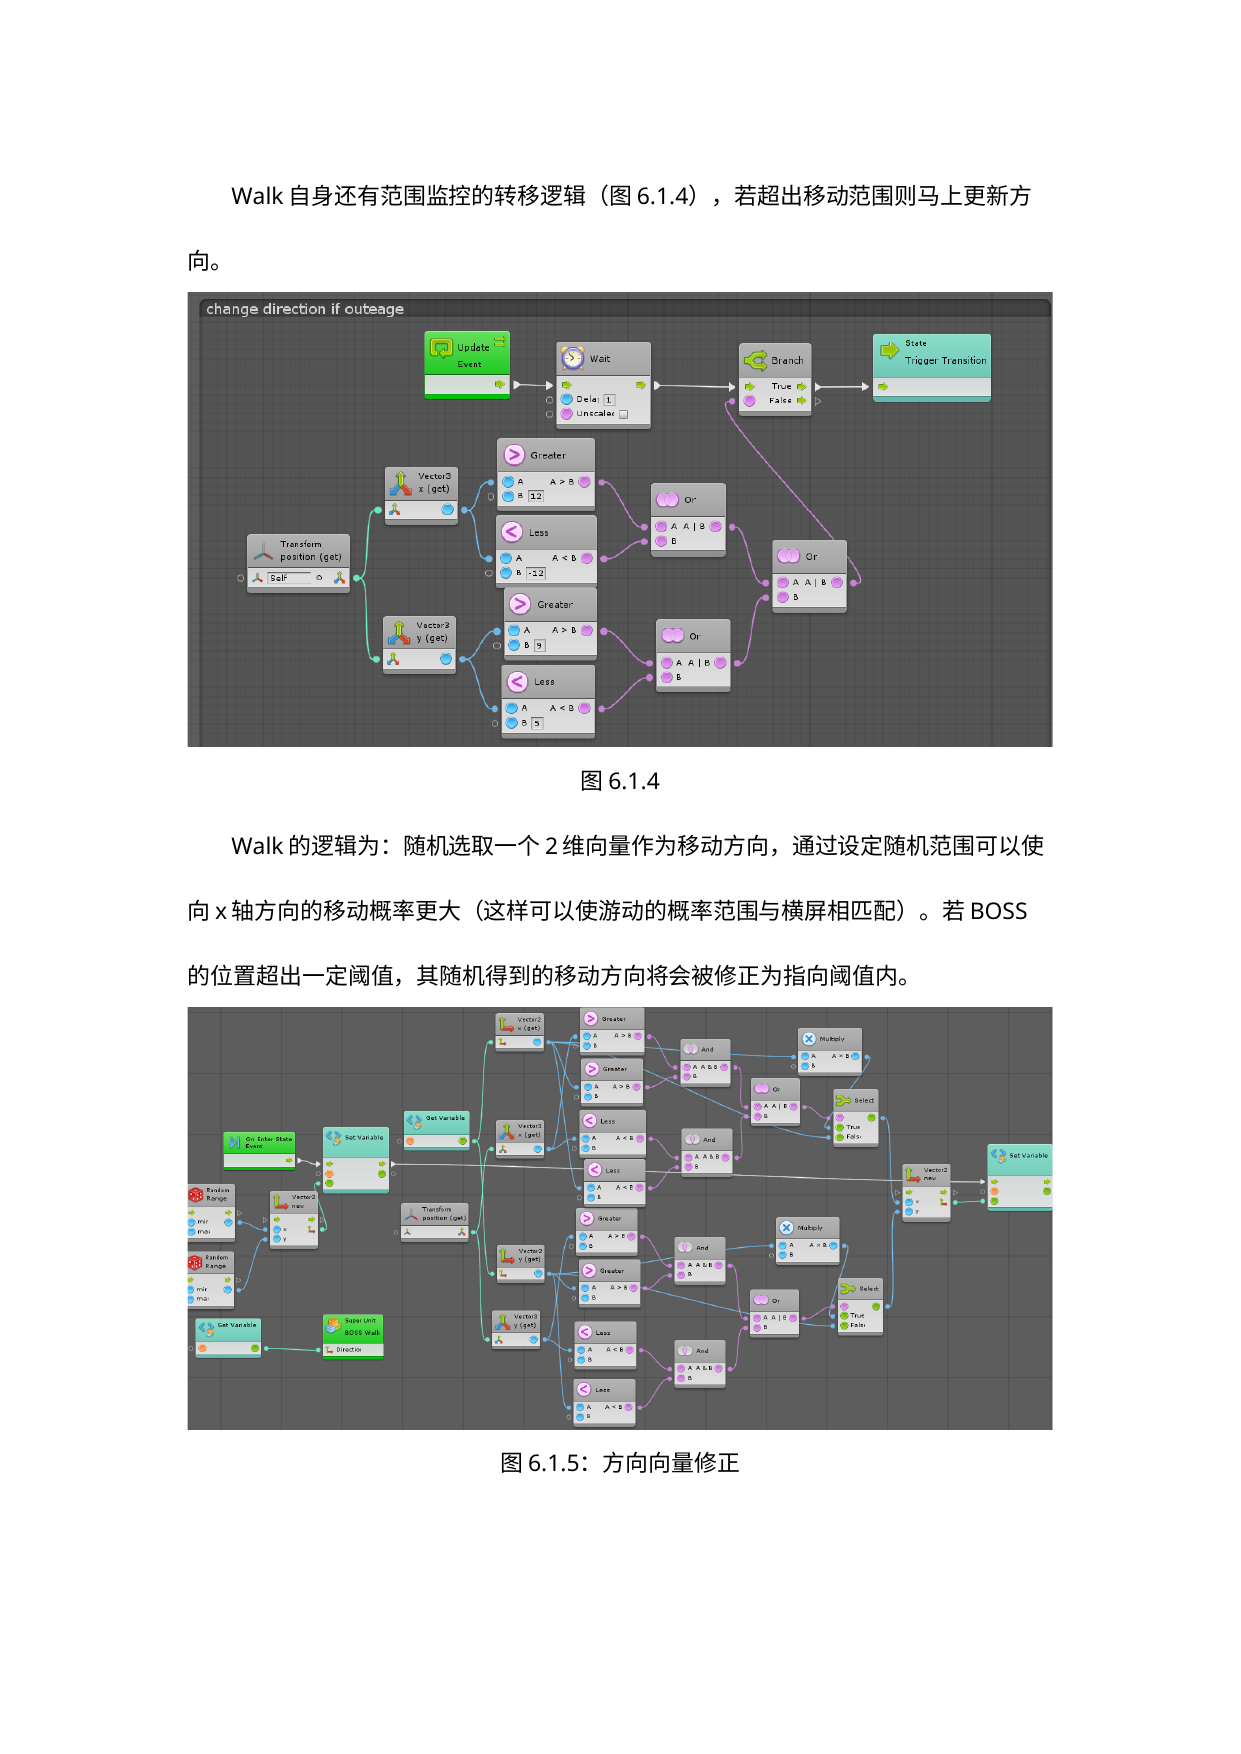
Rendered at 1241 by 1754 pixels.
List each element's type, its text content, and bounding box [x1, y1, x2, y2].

picture [187, 292, 1053, 747]
text Walk自身还有范围监控的转移逻辑（图6.1.4），若超出移动范围则马上更新方向。 [187, 162, 1053, 292]
text Walk的逻辑为：随机选取一个2维向量作为移动方向，通过设定随机范围可以使向x轴方向的移动概率更大（这样可以使游动的概率范围与横屏相匹配）。若BOSS的位置超出一定阈值，其随机得到的移动方向将会被修正为指向阈值内。 [187, 812, 1053, 1007]
text 图6.1.5：方向向量修正 [187, 1430, 1053, 1494]
text 图6.1.4 [187, 747, 1053, 812]
picture [187, 1007, 1053, 1430]
